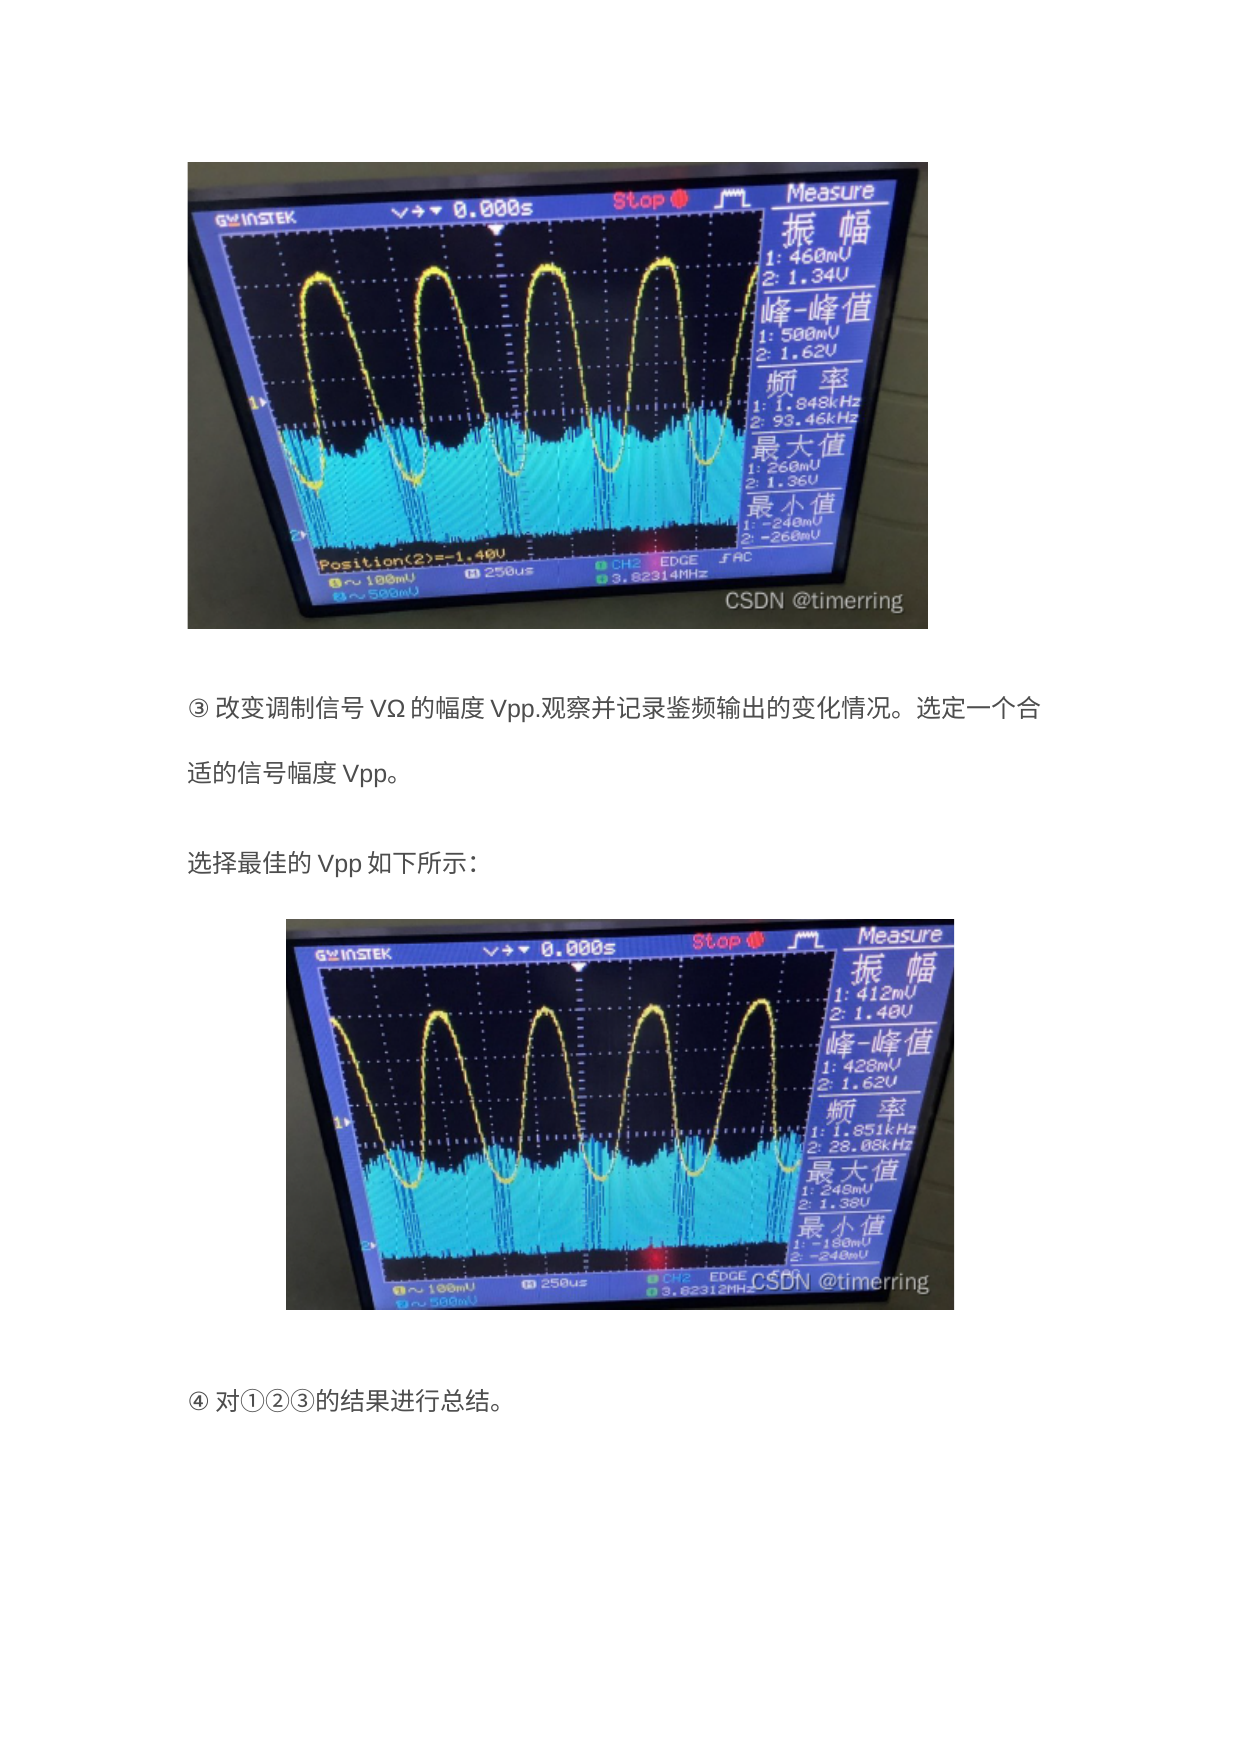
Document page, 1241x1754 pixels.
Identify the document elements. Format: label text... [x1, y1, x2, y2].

picture [187, 162, 928, 629]
text ④对①②③的结果进行总结。 [187, 1367, 1053, 1432]
text 选择最佳的Vpp如下所示： [187, 829, 1053, 894]
text ③改变调制信号VΩ的幅度Vpp.观察并记录鉴频输出的变化情况。选定一个合适的信号幅度Vpp。 [187, 674, 1053, 804]
picture [286, 919, 955, 1310]
